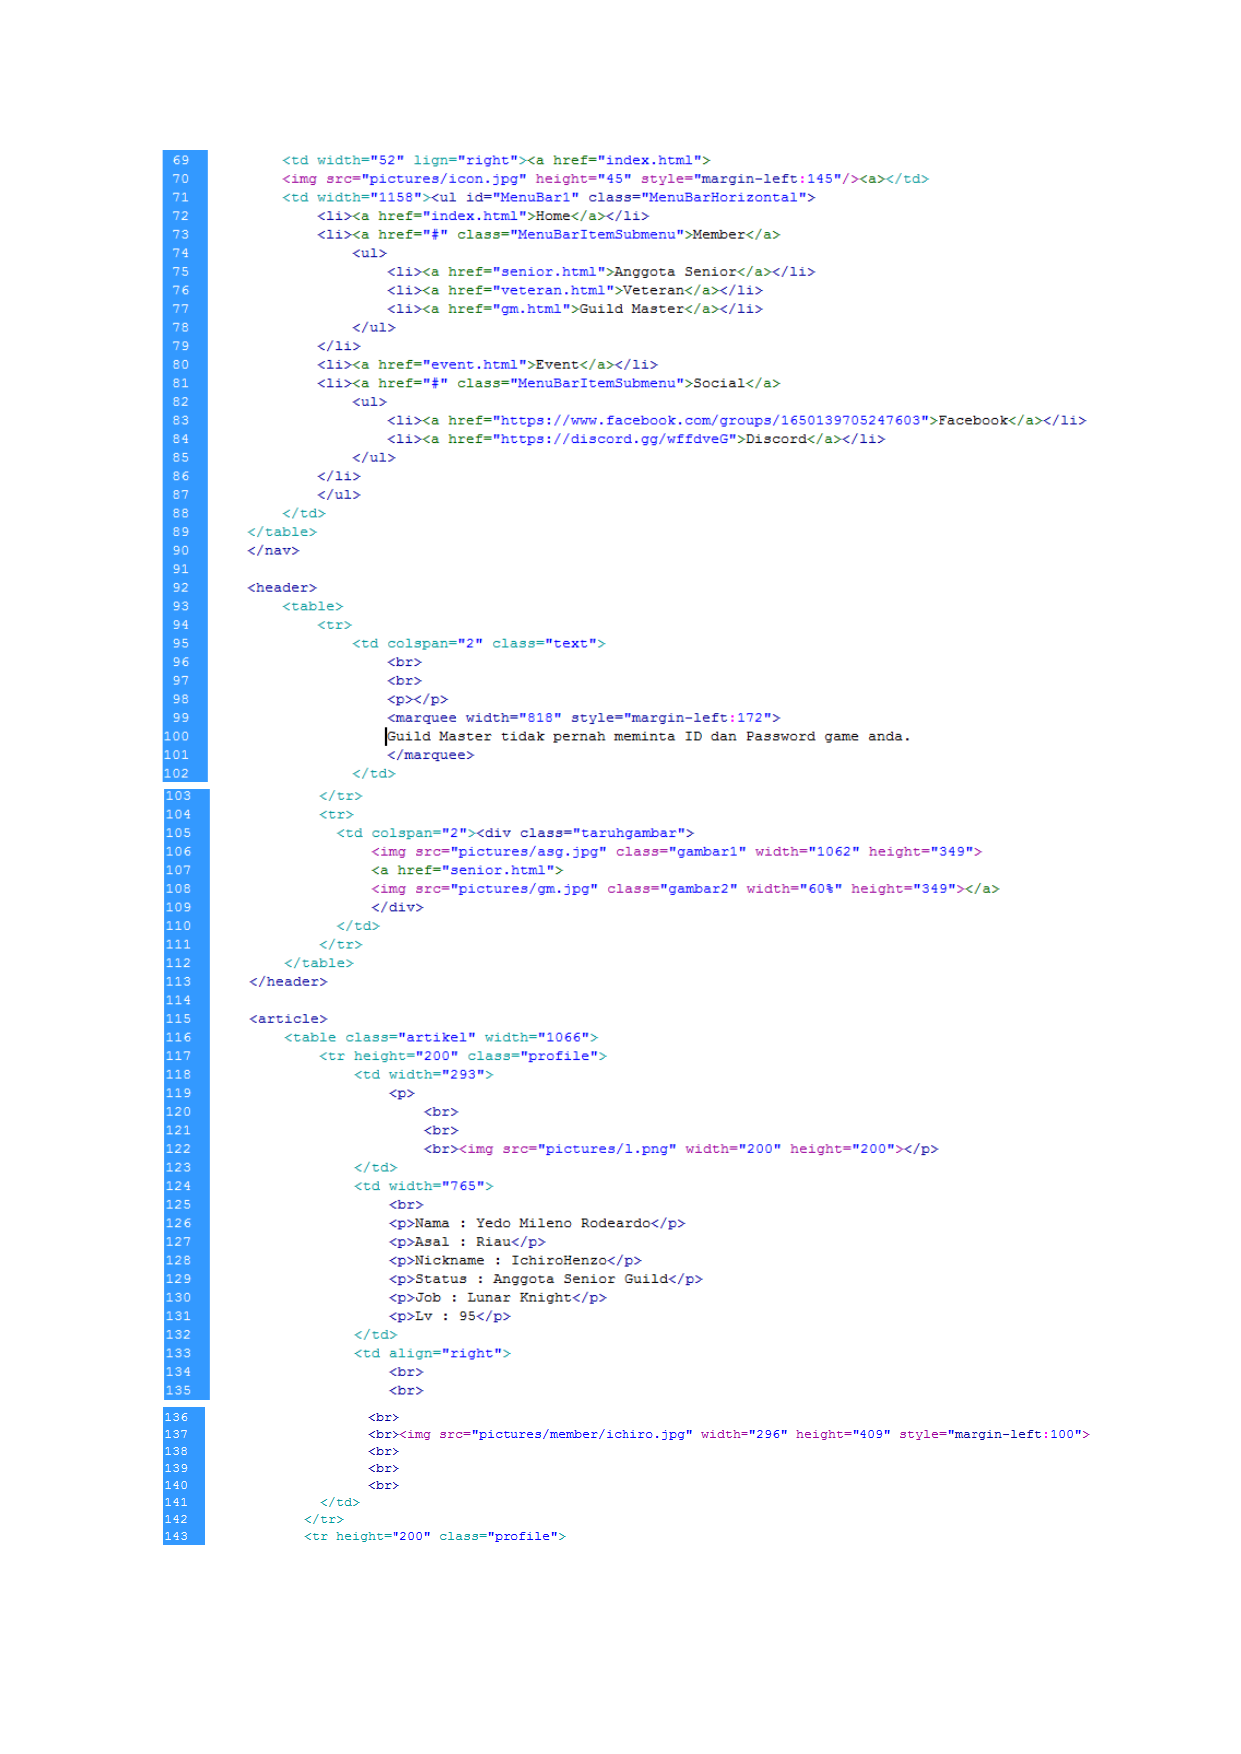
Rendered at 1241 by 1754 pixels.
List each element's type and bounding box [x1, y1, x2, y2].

picture [163, 789, 1002, 1400]
picture [162, 150, 1091, 782]
picture [162, 1407, 1091, 1545]
